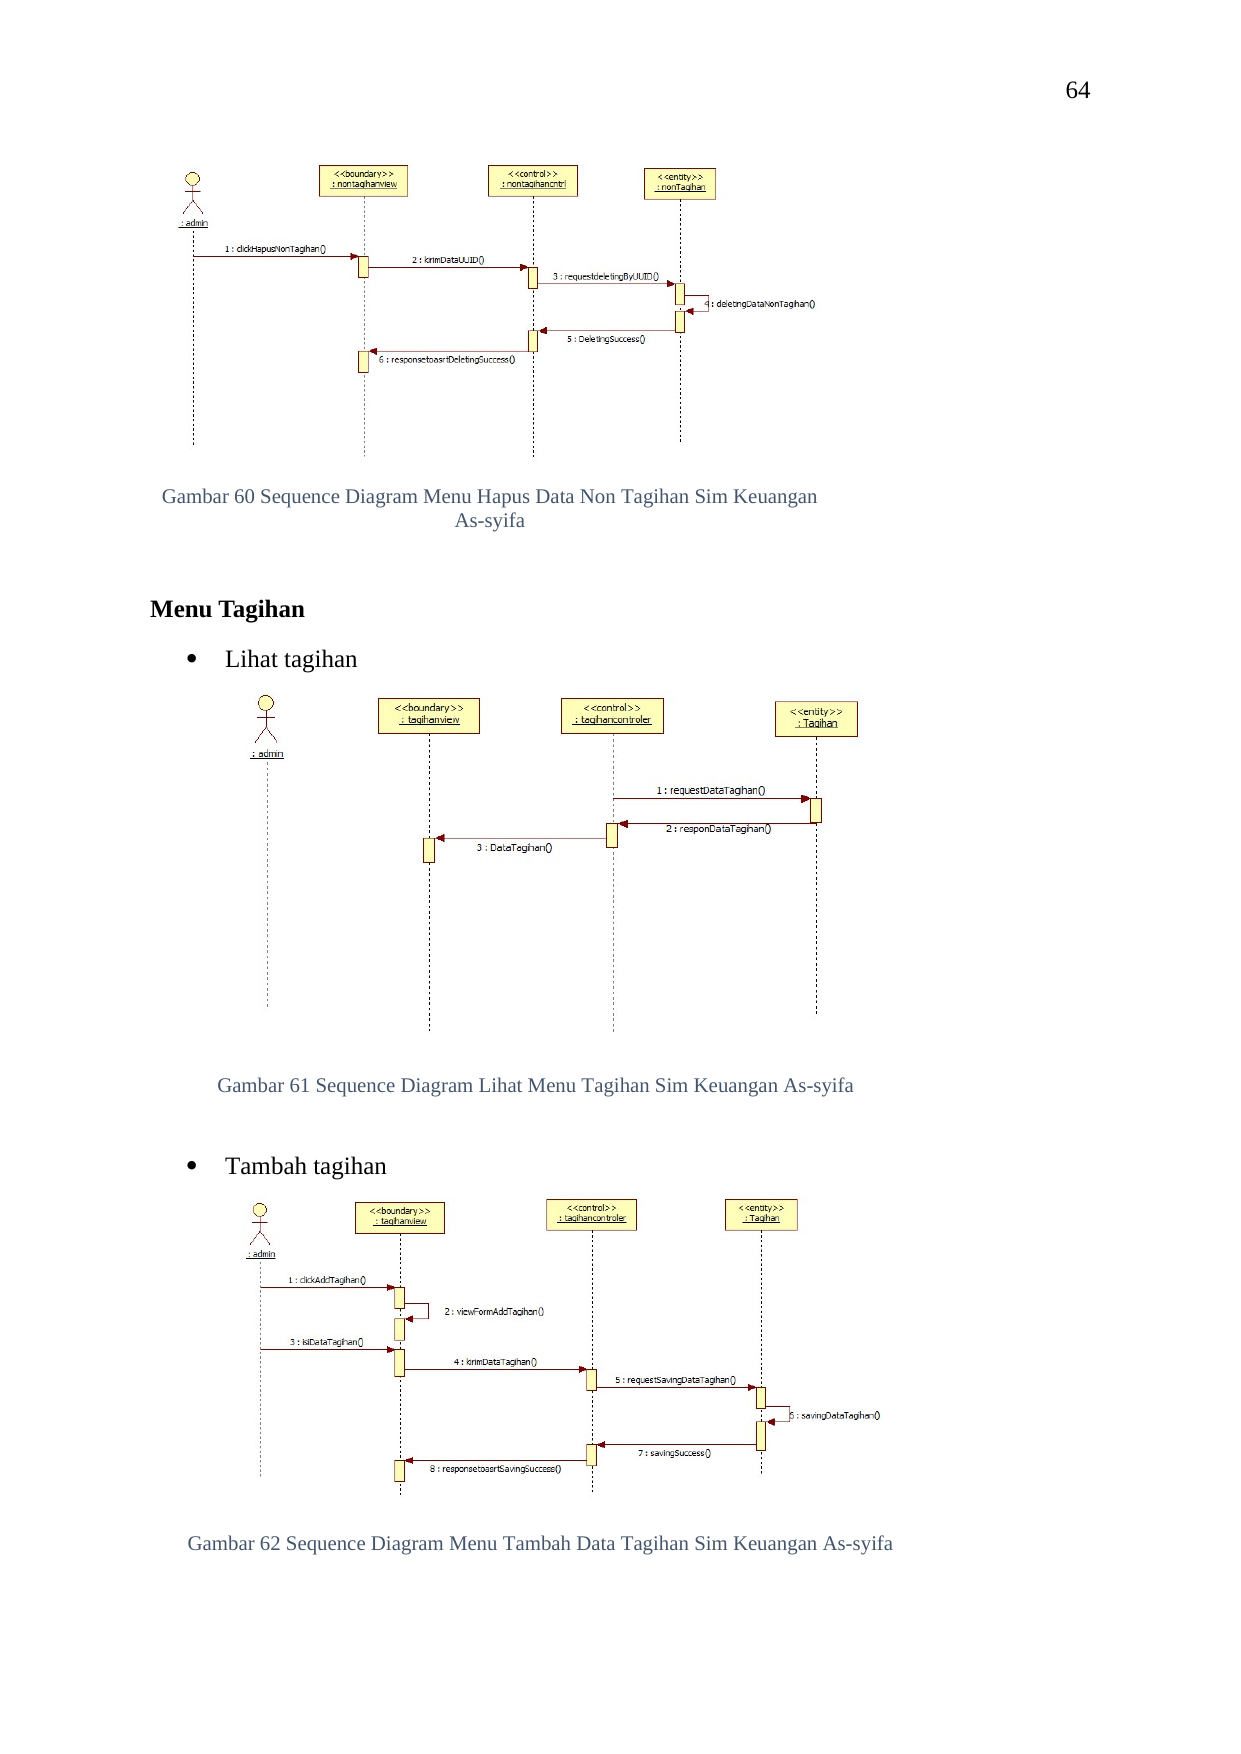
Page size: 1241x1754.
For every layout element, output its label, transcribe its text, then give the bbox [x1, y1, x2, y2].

picture [217, 1183, 894, 1510]
list Lihat tagihan [187, 644, 1090, 673]
text Gambar 61 Sequence Diagram Lihat Menu Tagihan Sim Keuangan As-syifa [150, 1073, 1090, 1097]
text Gambar 62 Sequence Diagram Menu Tambah Data Tagihan Sim Keuangan As-syifa [150, 1530, 1090, 1554]
picture [150, 150, 830, 475]
picture [217, 676, 875, 1052]
text Menu Tagihan [150, 594, 1090, 623]
list Tambah tagihan [187, 1151, 1090, 1179]
